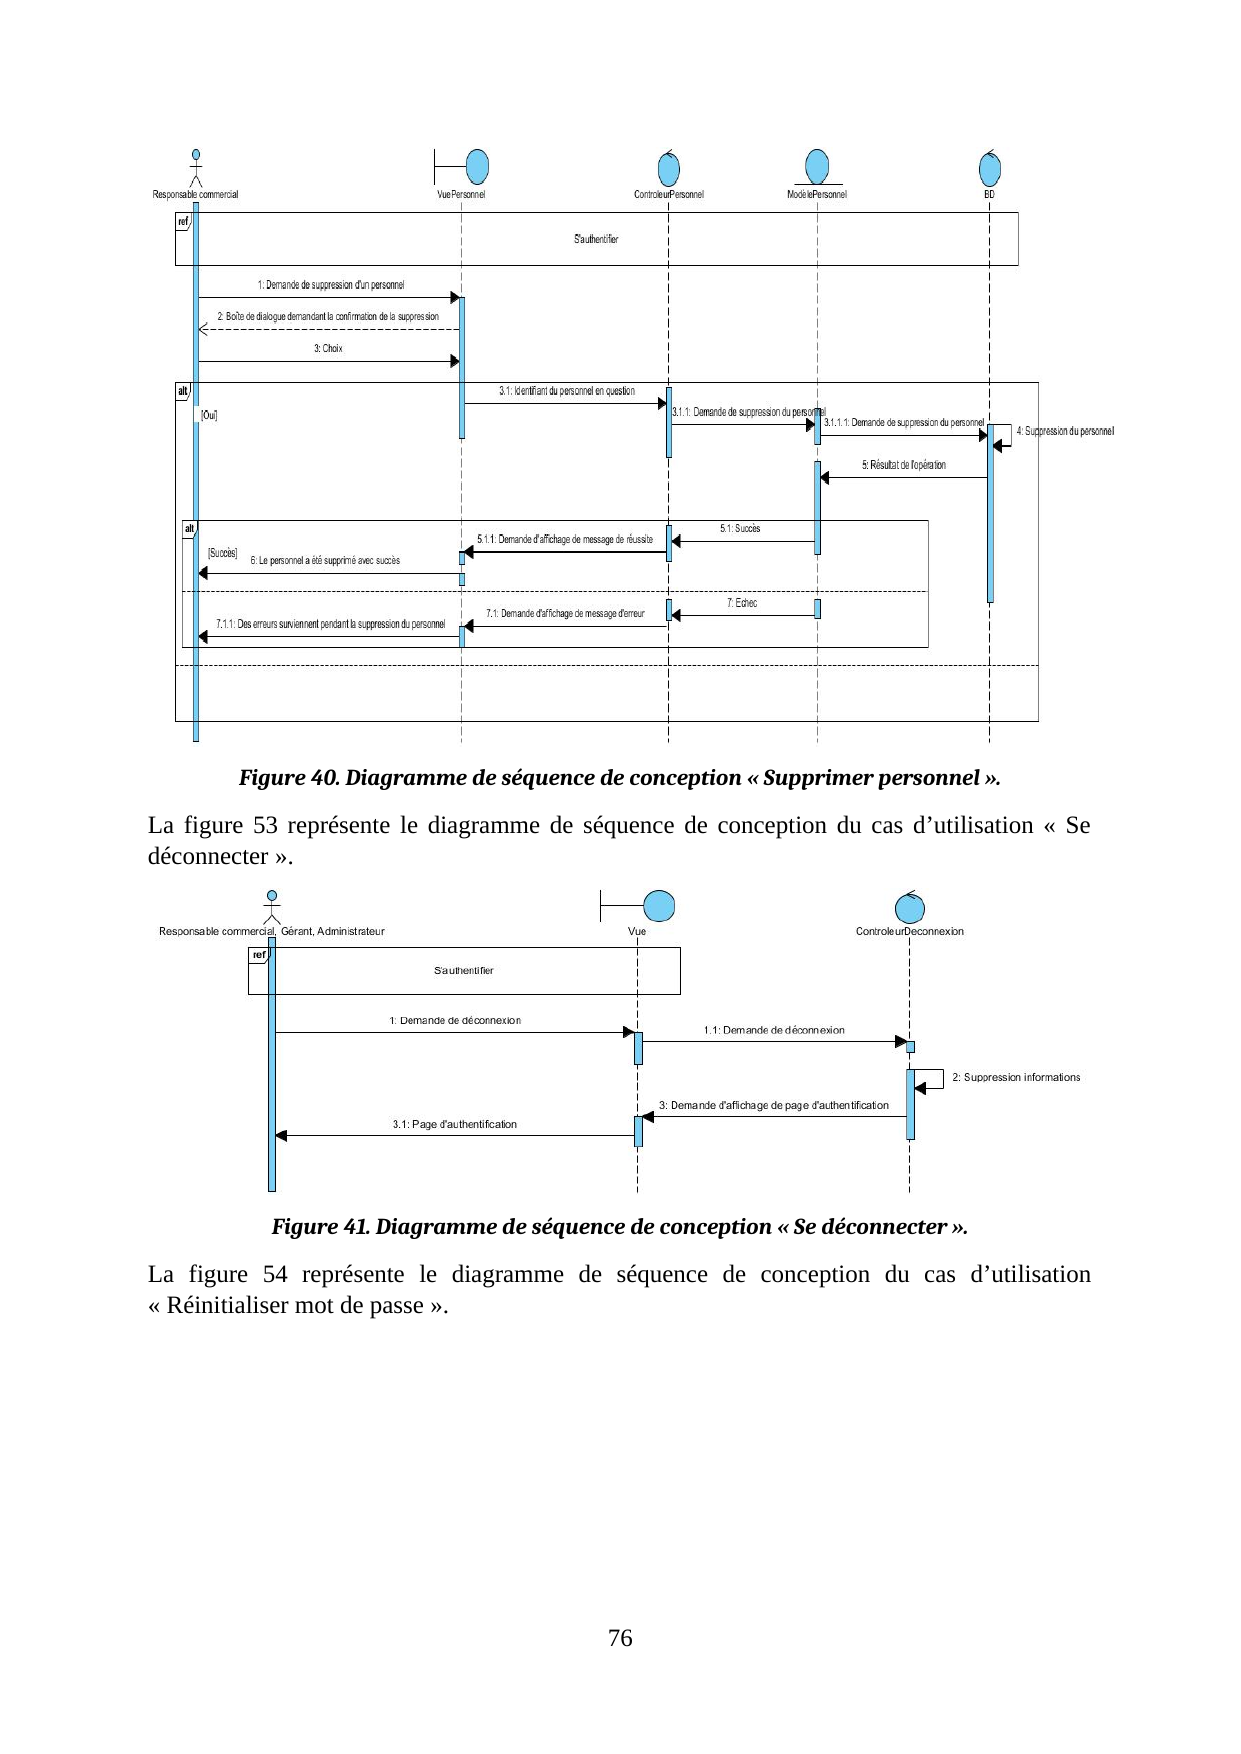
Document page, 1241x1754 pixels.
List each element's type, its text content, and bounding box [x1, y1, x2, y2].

text La figure 53 représente le diagramme de séquence de conception du cas d’utilisation « Se déconnecter ». [148, 810, 1092, 870]
picture [147, 888, 1093, 1195]
text La figure 54 représente le diagramme de séquence de conception du cas d’utilisation « Réinitialiser mot de passe ». [148, 1259, 1092, 1319]
picture [147, 147, 1123, 747]
